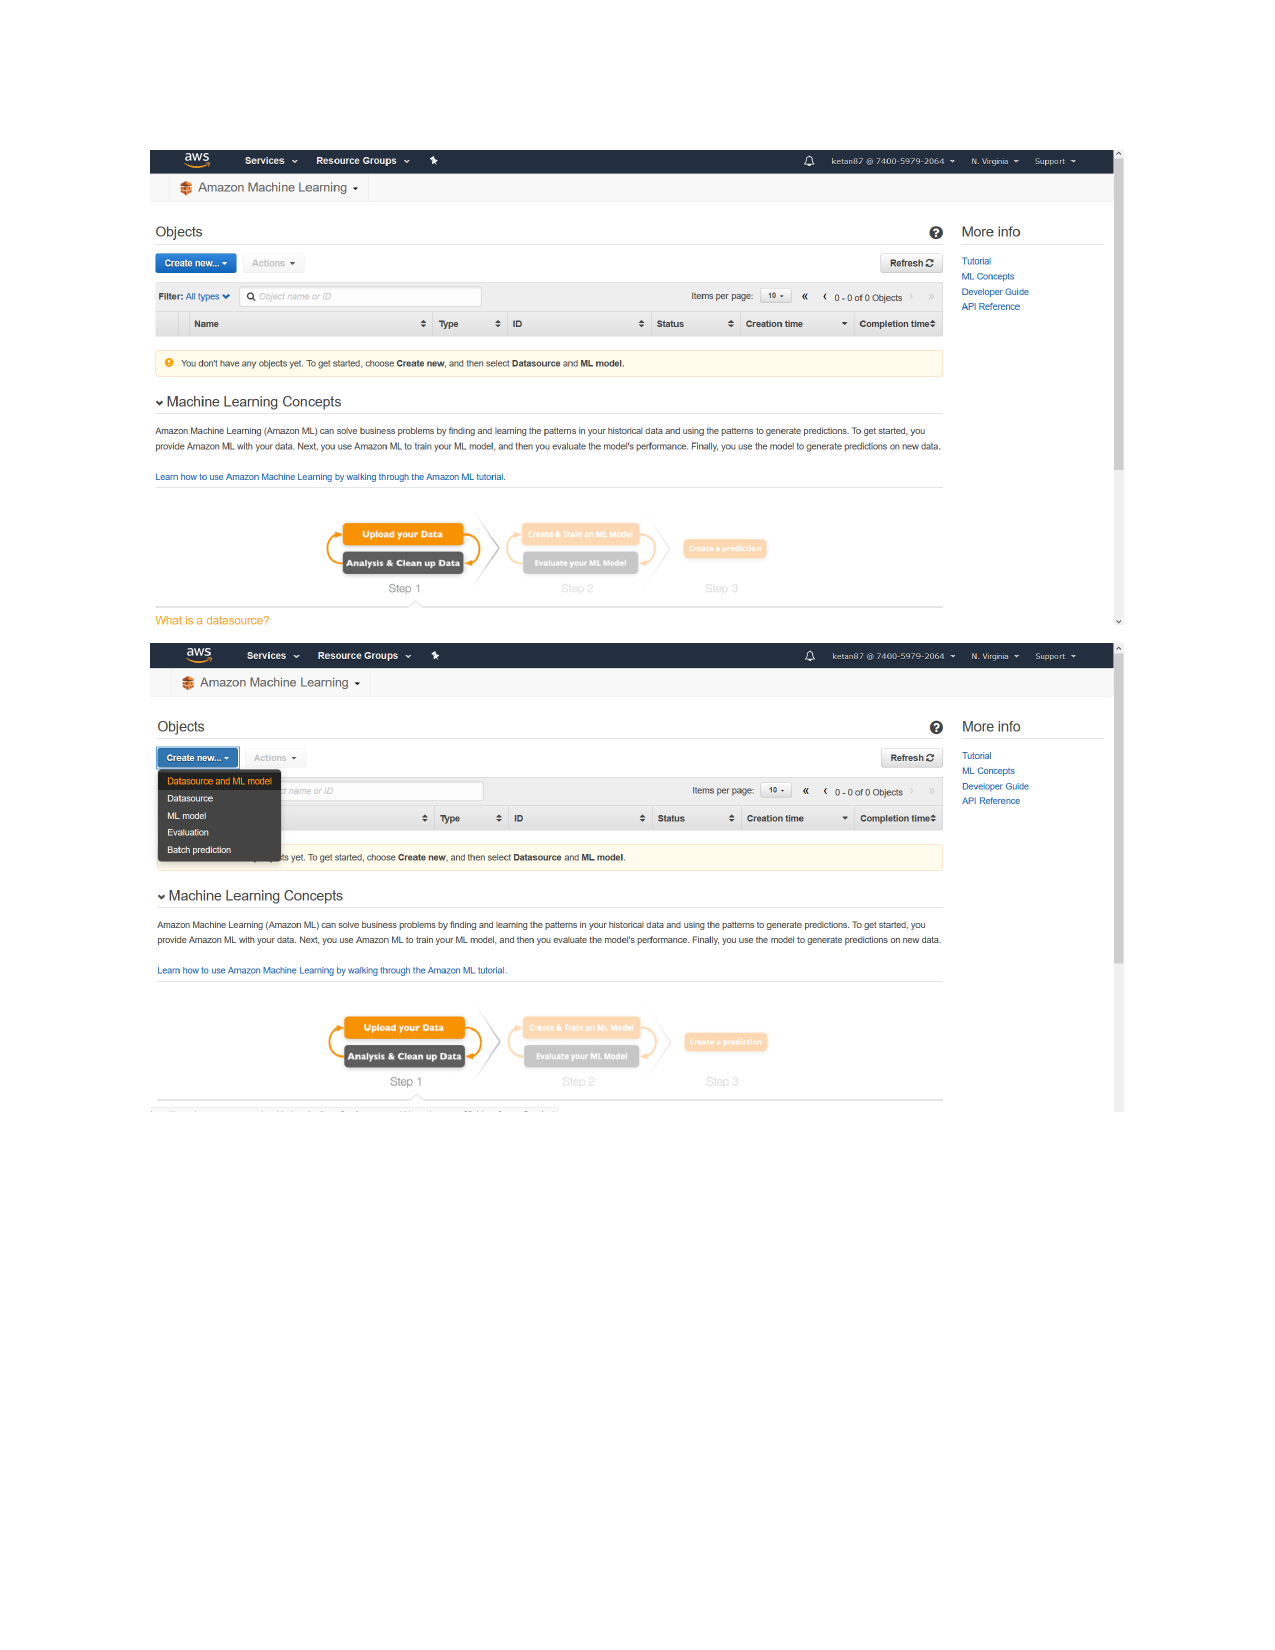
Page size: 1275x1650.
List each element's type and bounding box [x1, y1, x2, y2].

picture [150, 150, 1124, 625]
picture [150, 643, 1124, 1112]
